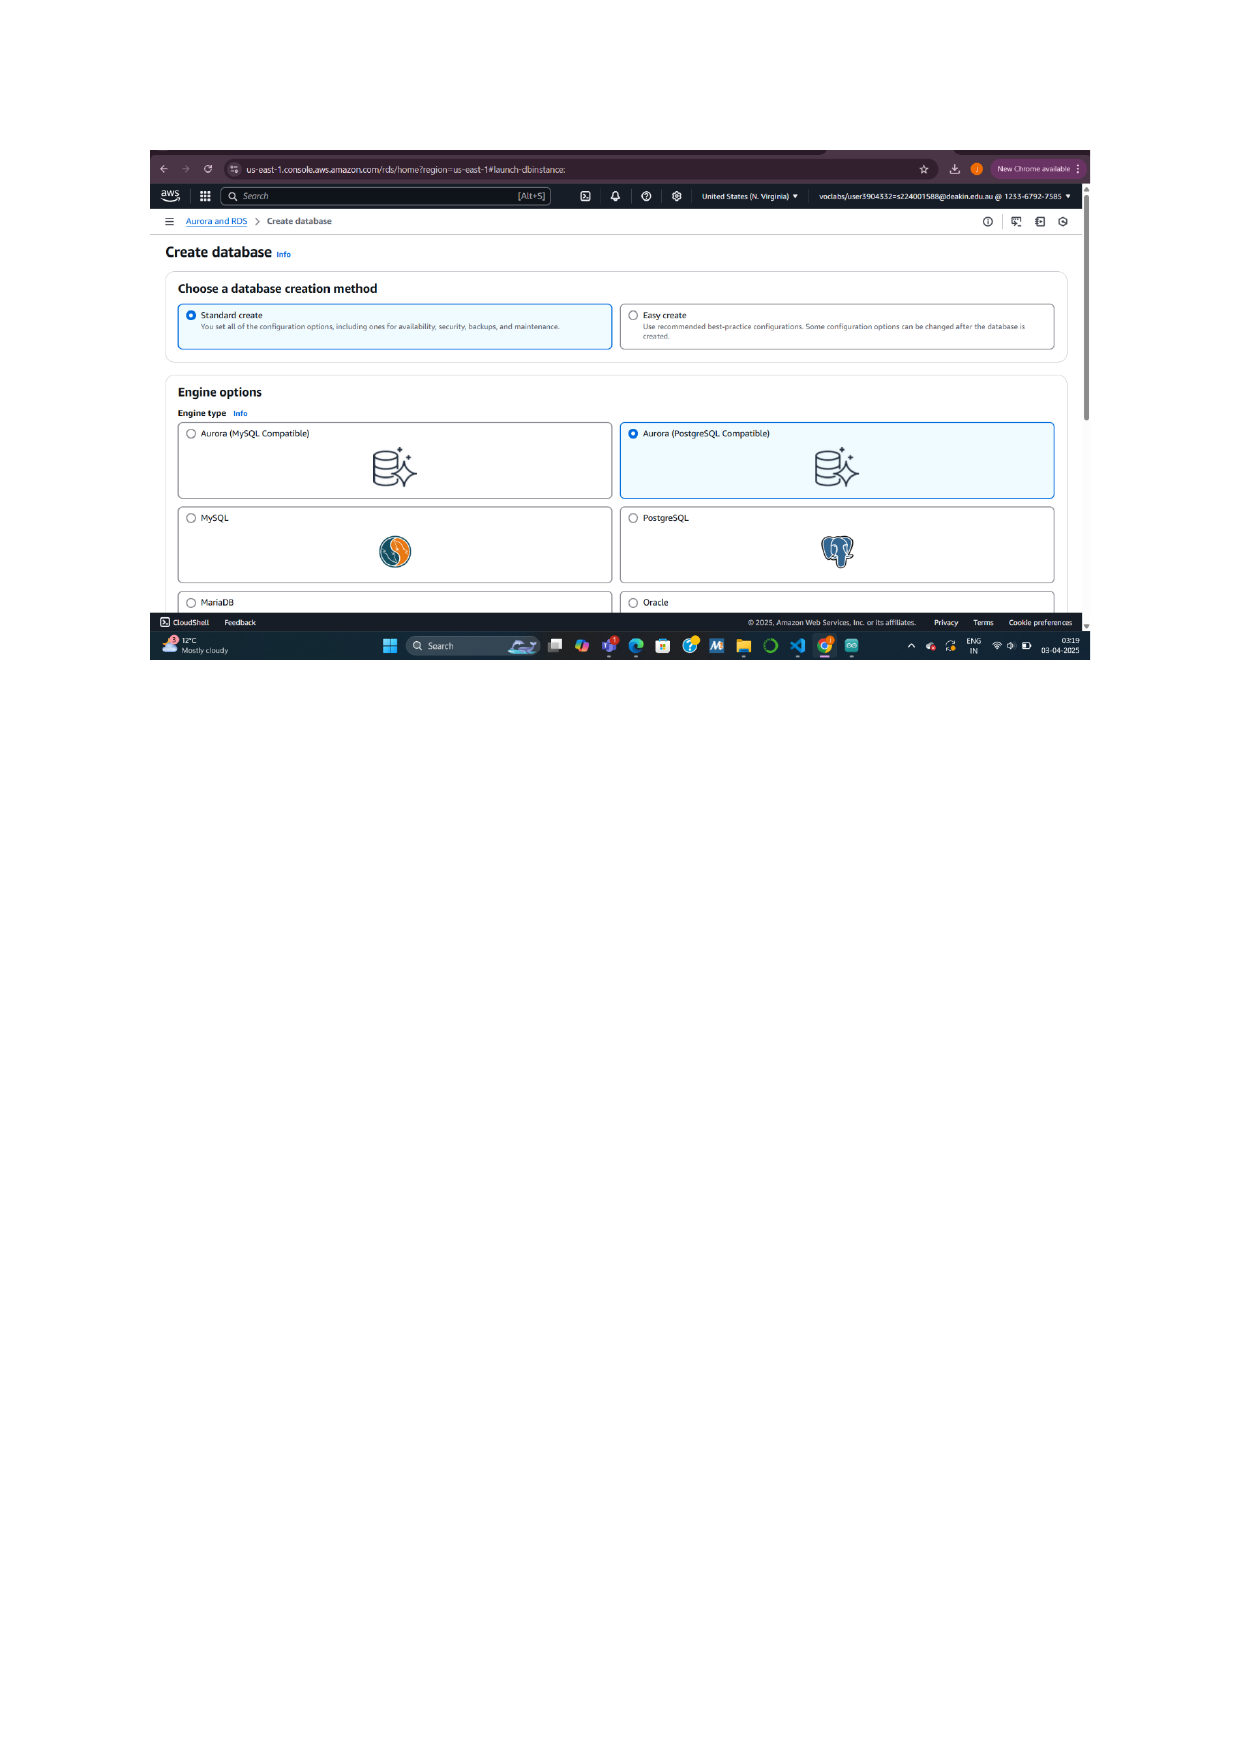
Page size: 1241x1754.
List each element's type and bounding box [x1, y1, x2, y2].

picture [150, 150, 1091, 660]
